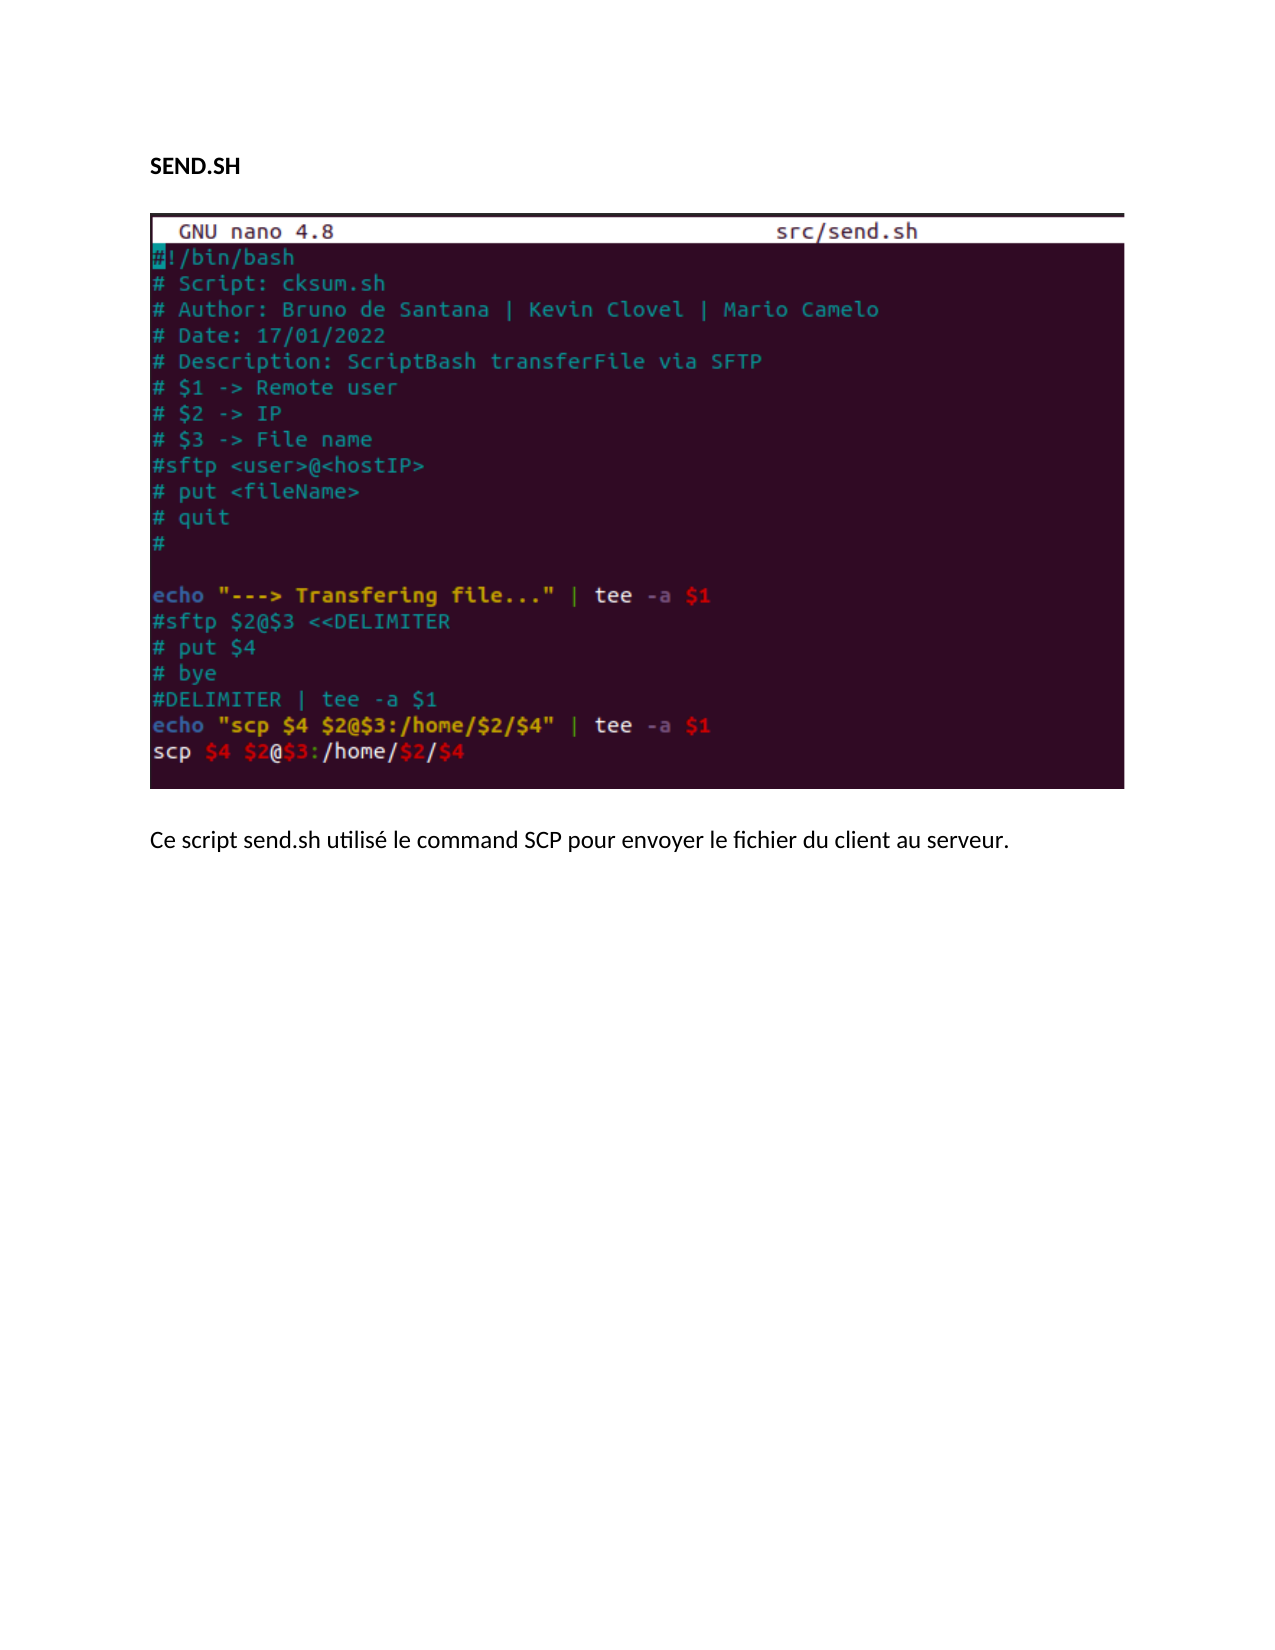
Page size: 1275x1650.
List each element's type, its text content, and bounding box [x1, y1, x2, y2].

picture [150, 213, 1125, 789]
subtitle SEND.SH [150, 150, 1125, 181]
text Ce script send.sh utilisé le command SCP pour envoyer le fichier du client au serveur. [150, 824, 1125, 854]
